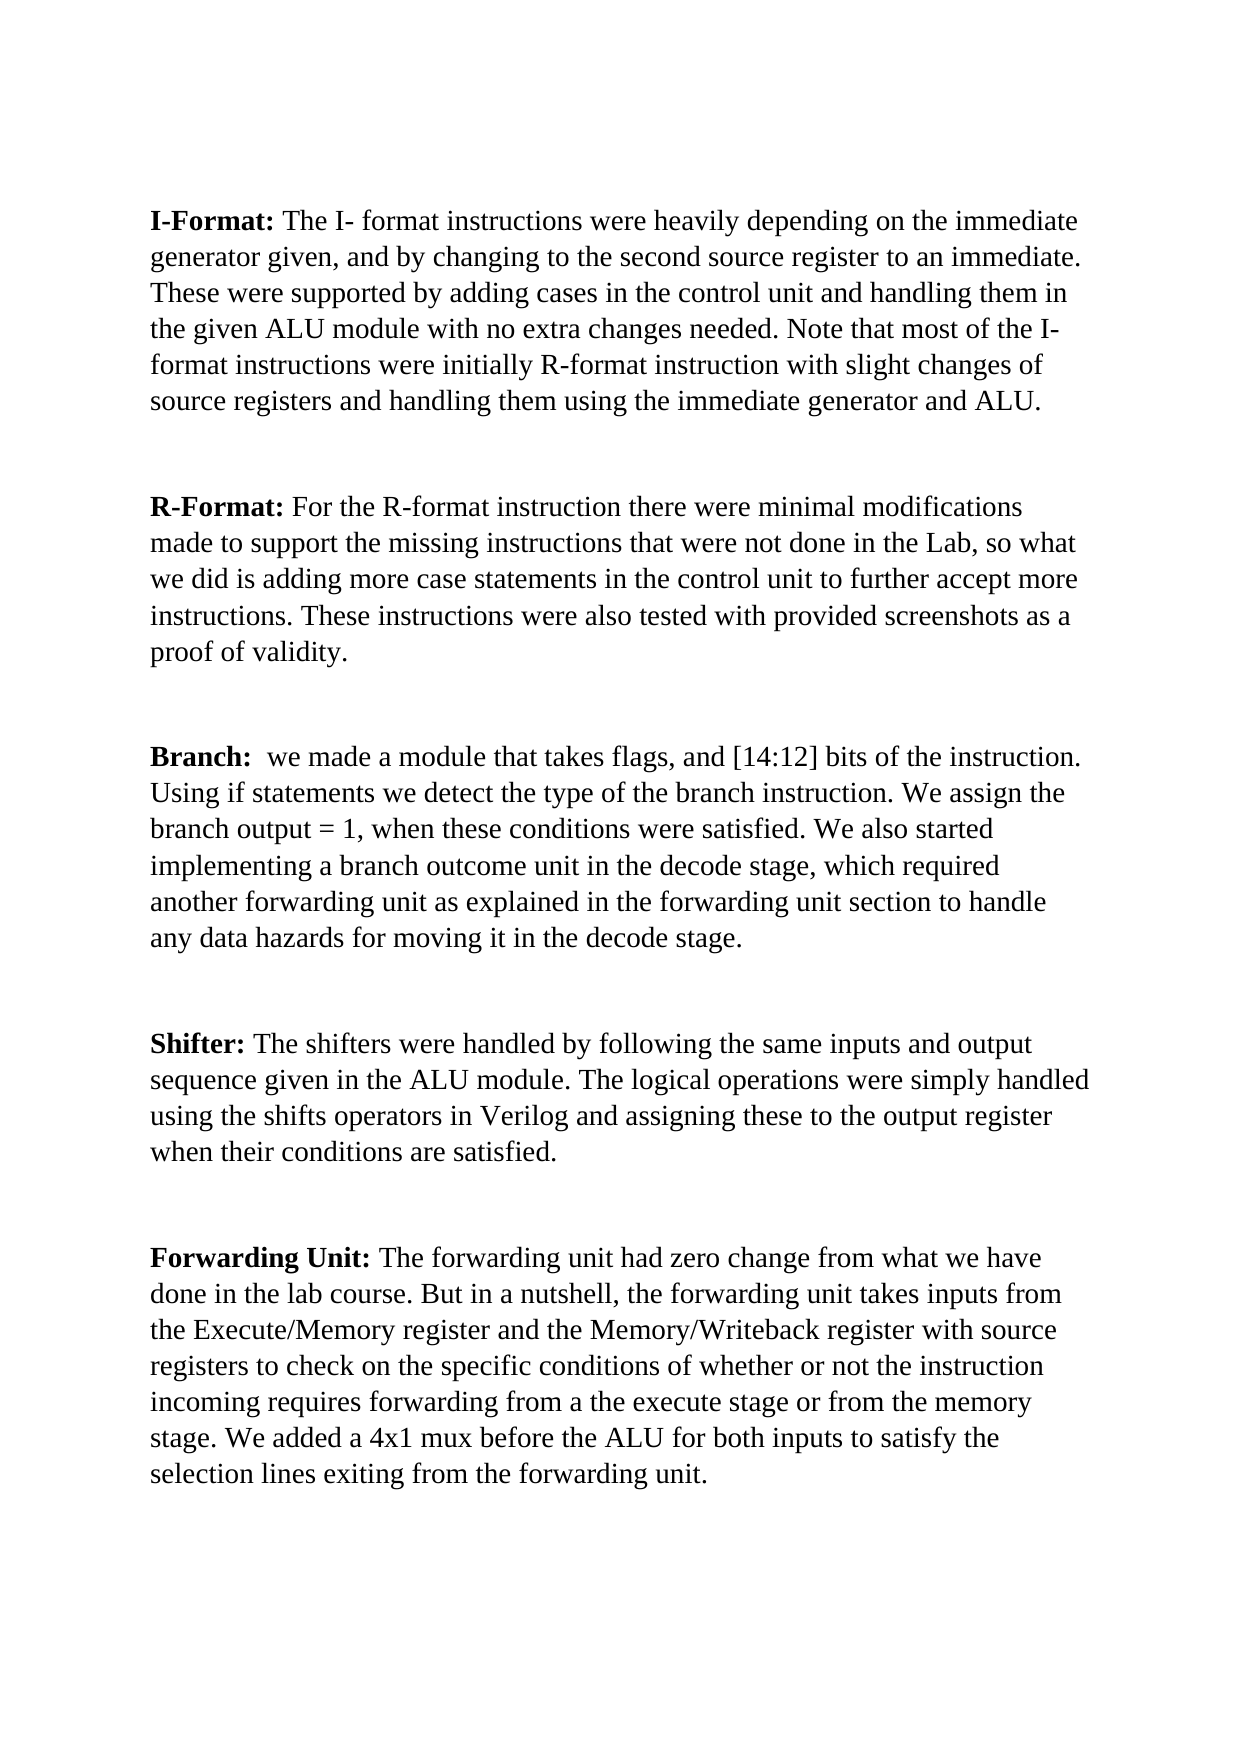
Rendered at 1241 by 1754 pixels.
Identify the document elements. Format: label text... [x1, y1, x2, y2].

text R-Format: For the R-format instruction there were minimal modifications made to support the missing instructions that were not done in the Lab, so what we did is adding more case statements in the control unit to further accept more instructions. These instructions were also tested with provided screenshots as a proof of validity. [150, 489, 1090, 667]
text Branch: we made a module that takes flags, and [14:12] bits of the instruction. Using if statements we detect the type of the branch instruction. We assign the branch output = 1, when these conditions were satisfied. We also started implementing a branch outcome unit in the decode stage, which required another forwarding unit as explained in the forwarding unit section to handle any data hazards for moving it in the decode stage. [150, 739, 1090, 954]
text I-Format: The I- format instructions were heavily depending on the immediate generator given, and by changing to the second source register to an immediate. These were supported by adding cases in the control unit and handling them in the given ALU module with no extra changes needed. Note that most of the I-format instructions were initially R-format instruction with slight changes of source registers and handling them using the immediate generator and ALU. [150, 203, 1090, 417]
text Shifter: The shifters were handled by following the same inputs and output sequence given in the ALU module. The logical operations were simply handled using the shifts operators in Verilog and assigning these to the output register when their conditions are satisfied. [150, 1026, 1090, 1168]
text Forwarding Unit: The forwarding unit had zero change from what we have done in the lab course. But in a nutshell, the forwarding unit takes inputs from the Execute/Memory register and the Memory/Writeback register with source registers to check on the specific conditions of whether or not the instruction incoming requires forwarding from a the execute stage or from the memory stage. We added a 4x1 mux before the ALU for both inputs to satisfy the selection lines exiting from the forwarding unit. [150, 1240, 1090, 1490]
